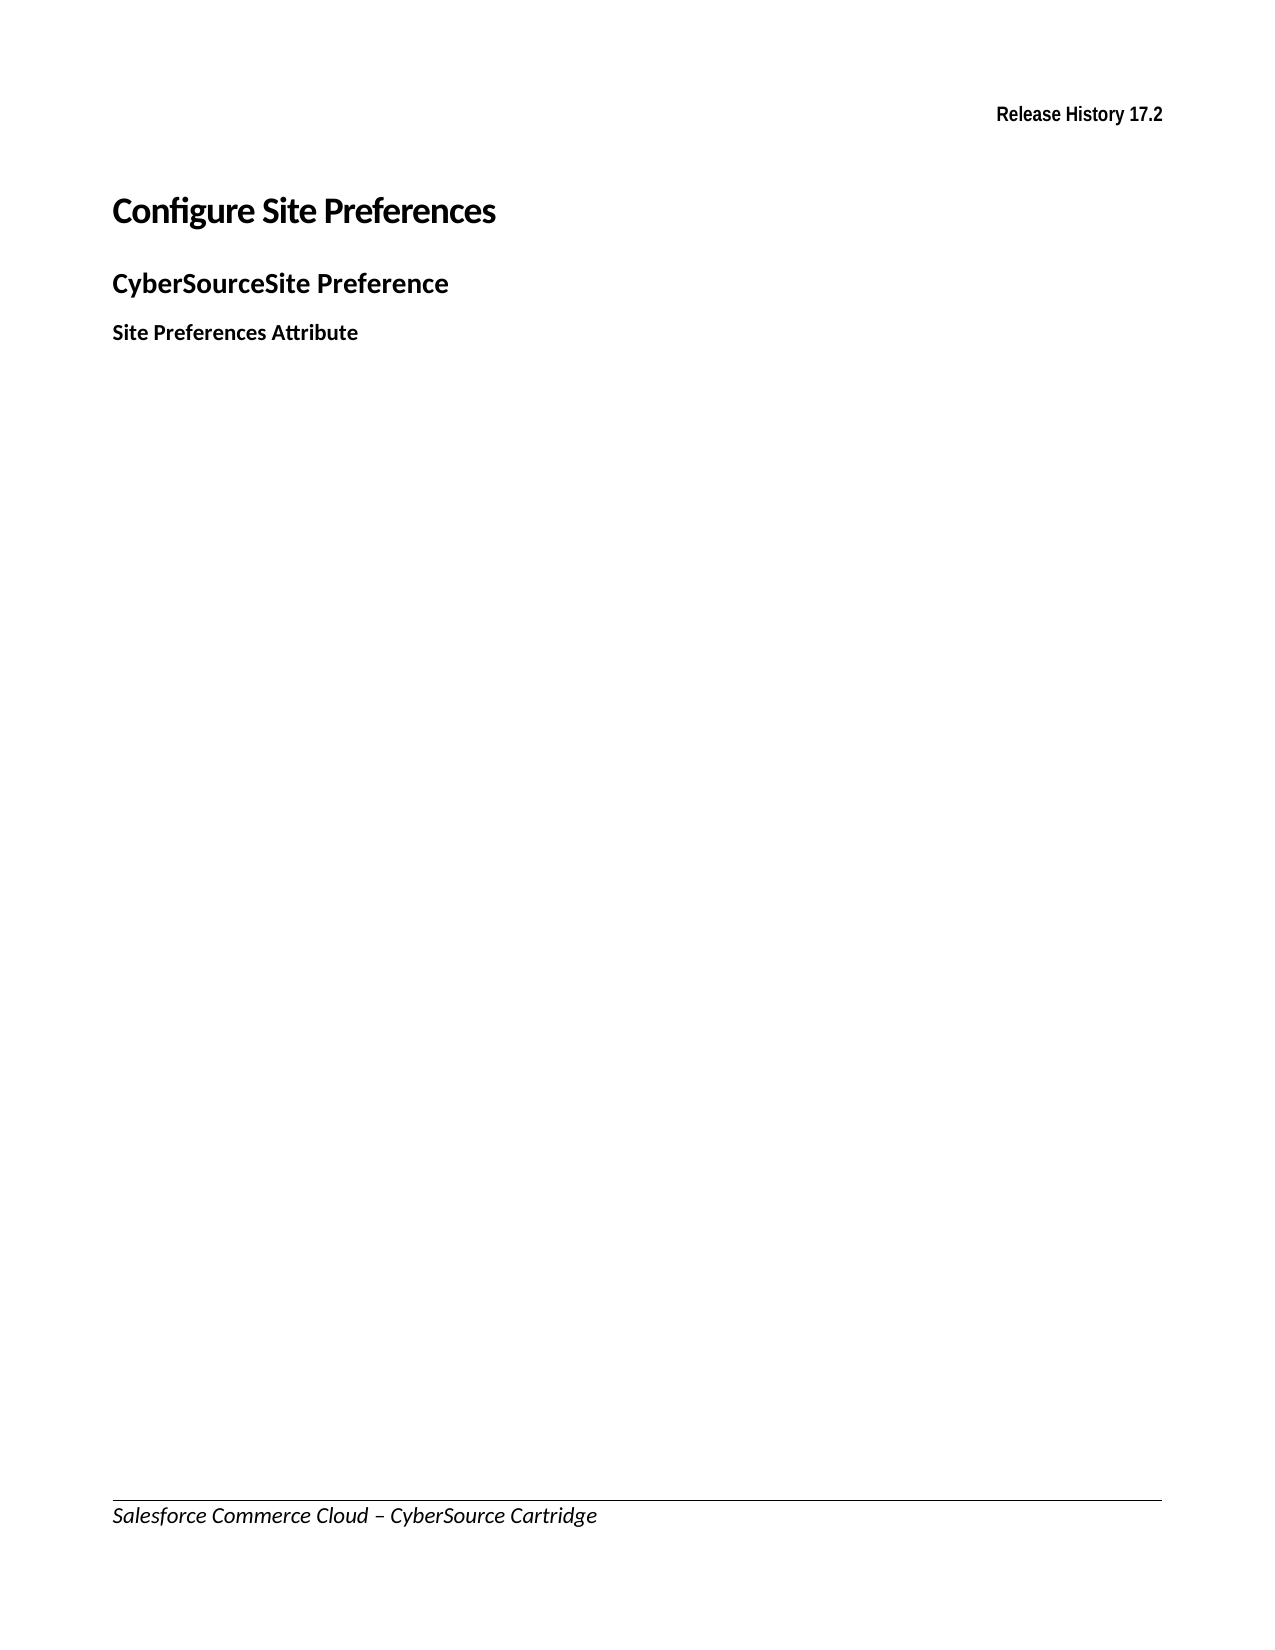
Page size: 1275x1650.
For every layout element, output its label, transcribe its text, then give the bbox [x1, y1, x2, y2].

subtitle CyberSourceSite Preference [112, 265, 1162, 300]
subtitle Site Preferences Attribute [112, 318, 1162, 346]
subtitle Configure Site Preferences [112, 187, 1162, 233]
